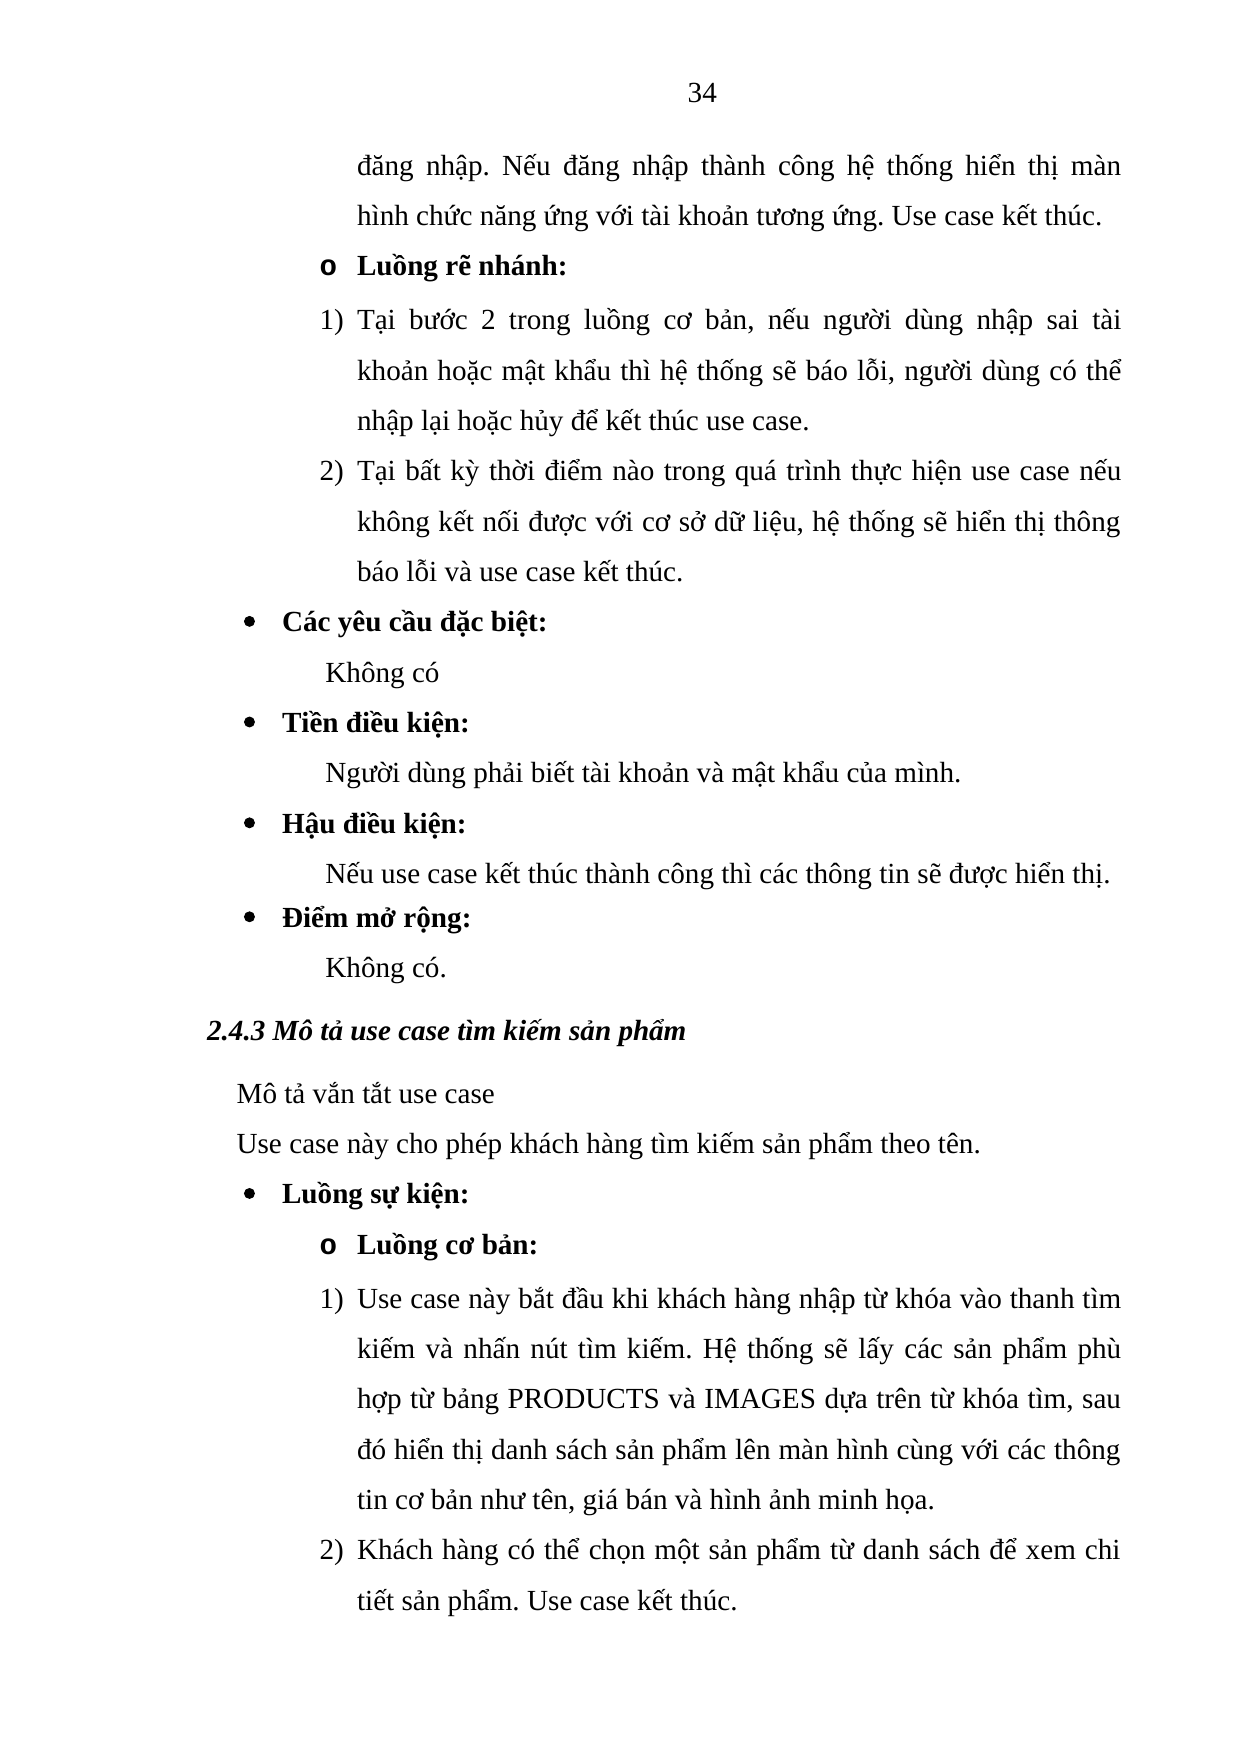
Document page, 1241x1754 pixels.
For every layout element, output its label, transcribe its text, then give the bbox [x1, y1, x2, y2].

subtitle Mô tả use case tìm kiếm sản phẩm [207, 1013, 1122, 1046]
list Các yêu cầu đặc biệt: [244, 604, 1122, 638]
list Luồng cơ bản: [319, 1227, 1122, 1263]
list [319, 148, 1122, 232]
list Use case này bắt đầu khi khách hàng nhập từ khóa vào thanh tìm kiếm và nhấn nút tìm kiếm. Hệ thống sẽ lấy các sản phẩm phù hợp từ bảng PRODUCTS và IMAGES dựa trên từ khóa tìm, sau đó hiển thị danh sách sản phẩm lên màn hình cùng với các thông tin cơ bản như tên, giá bán và hình ảnh minh họa. [319, 1281, 1122, 1516]
list Tại bước 2 trong luồng cơ bản, nếu người dùng nhập sai tài khoản hoặc mật khẩu thì hệ thống sẽ báo lỗi, người dùng có thể nhập lại hoặc hủy để kết thúc use case. [319, 302, 1122, 437]
text Nếu use case kết thúc thành công thì các thông tin sẽ được hiển thị. [325, 856, 1122, 890]
text Người dùng phải biết tài khoản và mật khẩu của mình. [325, 755, 1122, 789]
list Tại bất kỳ thời điểm nào trong quá trình thực hiện use case nếu không kết nối được với cơ sở dữ liệu, hệ thống sẽ hiển thị thông báo lỗi và use case kết thúc. [319, 453, 1122, 587]
text Không có [325, 655, 1122, 688]
list Hậu điều kiện: [244, 806, 1122, 839]
text Mô tả vắn tắt use case [236, 1076, 1122, 1109]
list Luồng rẽ nhánh: [319, 248, 1122, 284]
list Tiền điều kiện: [244, 705, 1122, 739]
list Điểm mở rộng: [244, 900, 1122, 933]
list Luồng sự kiện: [244, 1176, 1122, 1210]
text Use case này cho phép khách hàng tìm kiếm sản phẩm theo tên. [236, 1126, 1122, 1159]
list Khách hàng có thể chọn một sản phẩm từ danh sách để xem chi tiết sản phẩm. Use case kết thúc. [319, 1532, 1122, 1616]
text Không có. [325, 950, 1122, 984]
